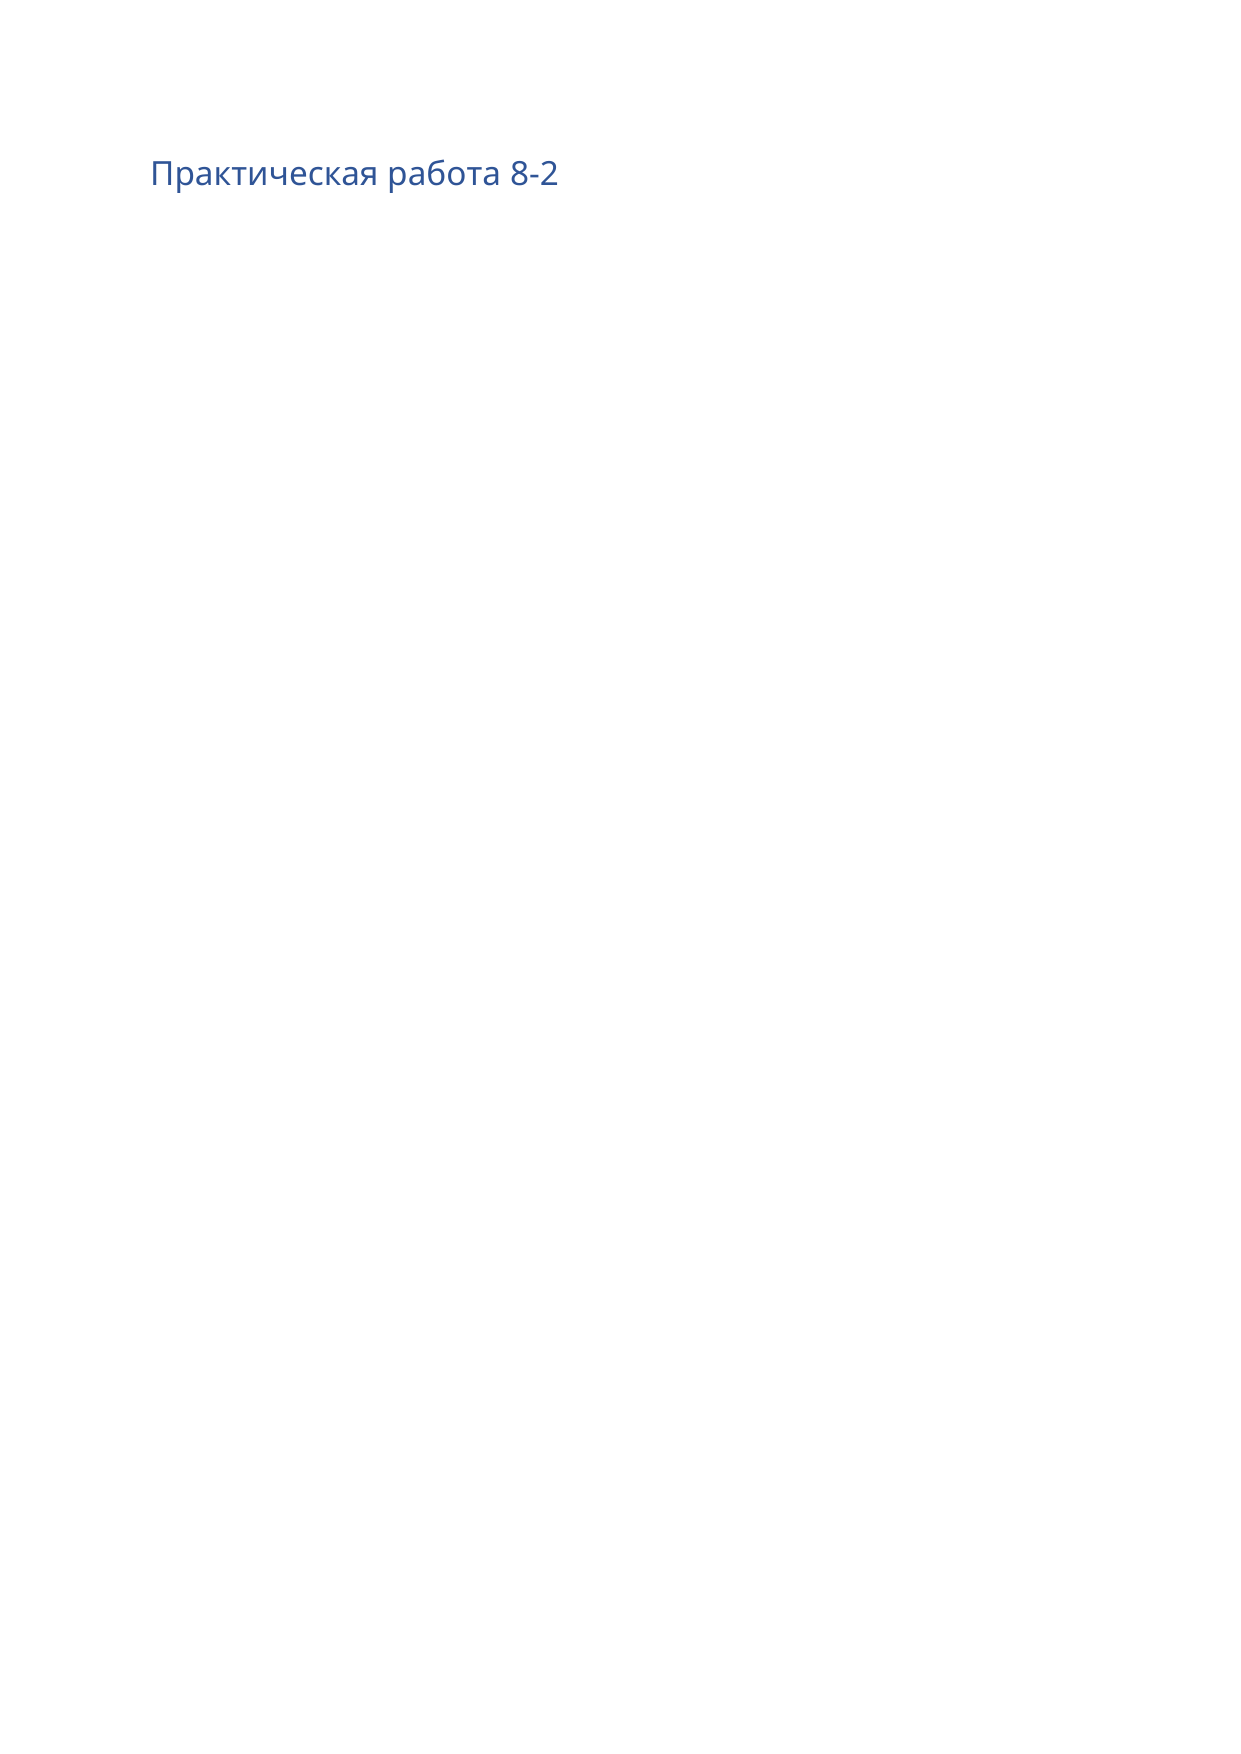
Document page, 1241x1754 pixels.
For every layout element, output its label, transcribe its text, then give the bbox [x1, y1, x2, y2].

subtitle Практическая работа 8-2 [150, 150, 1090, 195]
